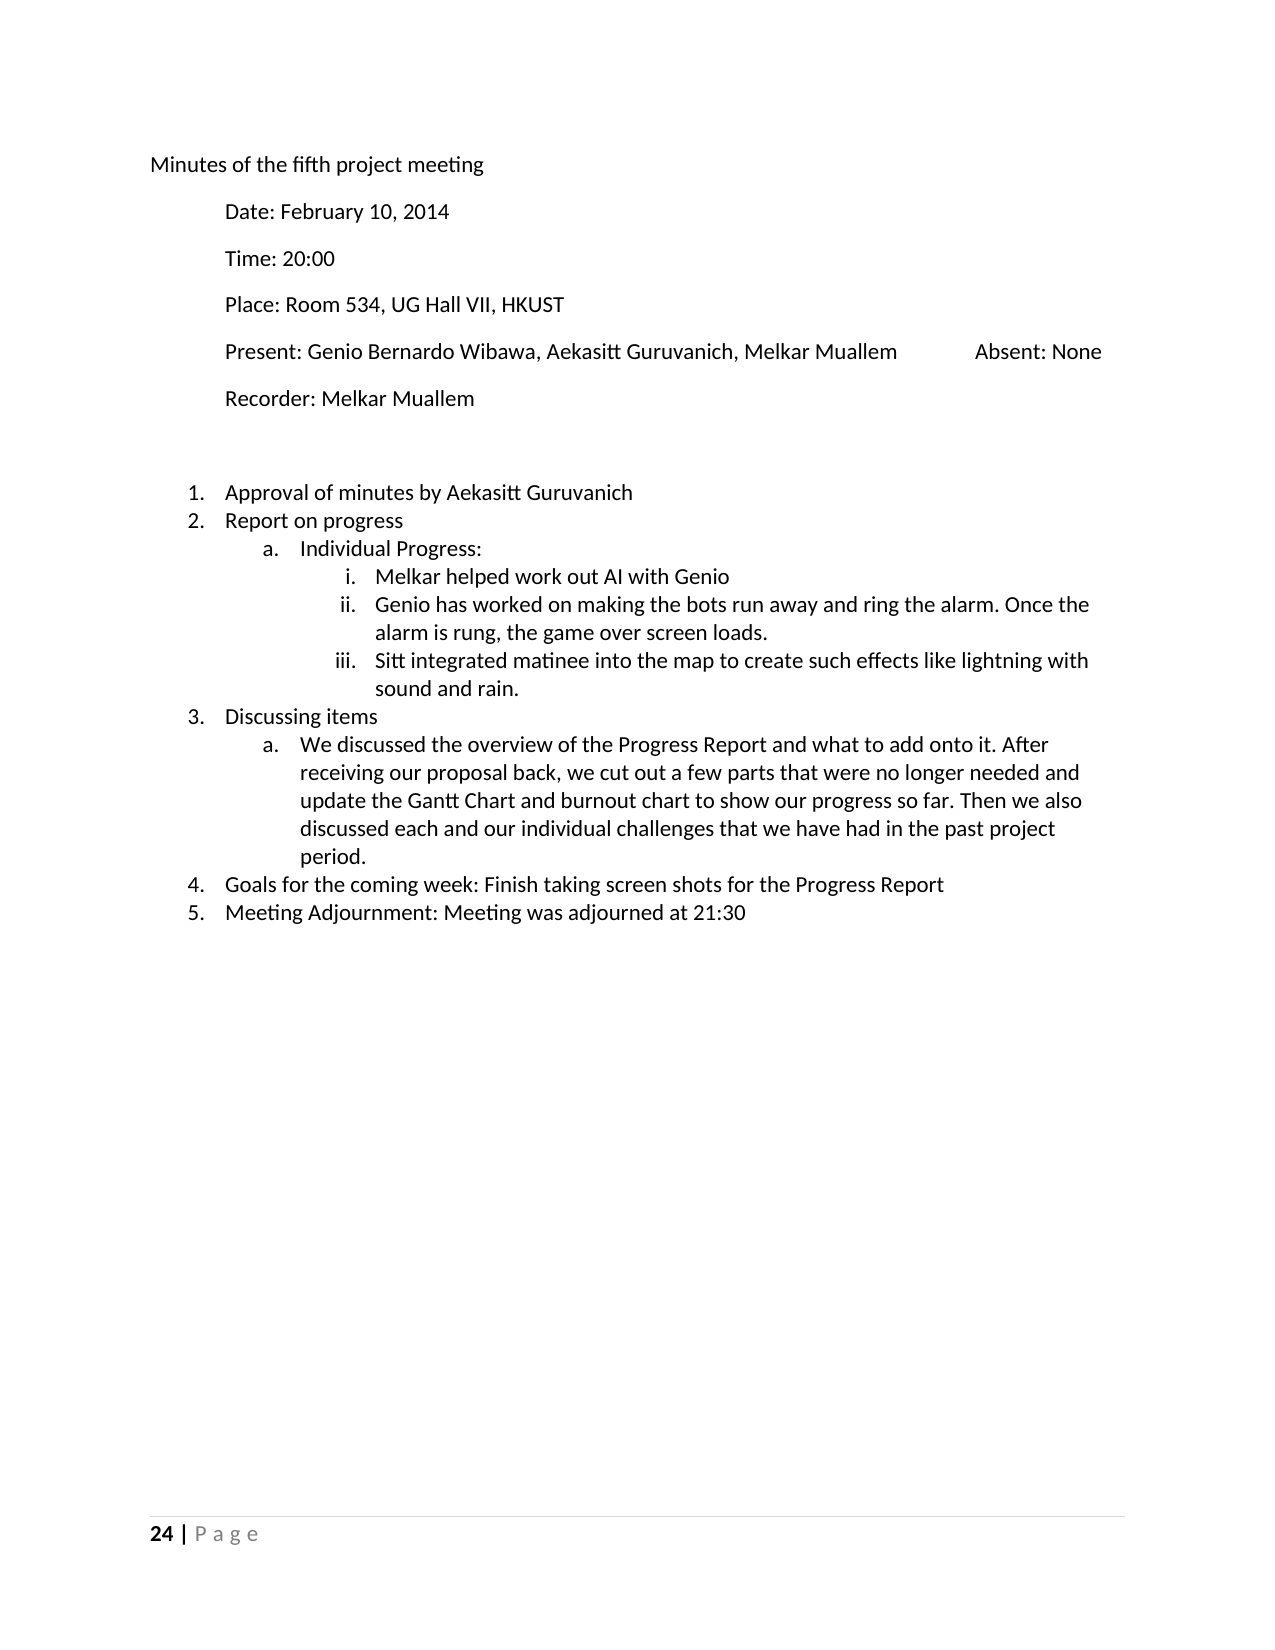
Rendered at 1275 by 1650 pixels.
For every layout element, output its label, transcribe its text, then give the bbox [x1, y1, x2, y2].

text Minutes of the fifth project meeting [150, 150, 1125, 178]
text Recorder: Melkar Muallem [150, 384, 1125, 412]
list Report on progress [187, 506, 1125, 534]
list Approval of minutes by Aekasitt Guruvanich [187, 478, 1125, 506]
list We discussed the overview of the Progress Report and what to add onto it. After receiving our proposal back, we cut out a few parts that were no longer needed and update the Gantt Chart and burnout chart to show our progress so far. Then we also discussed each and our individual challenges that we have had in the past project period. [262, 730, 1125, 870]
list Sitt integrated matinee into the map to create such effects like lightning with sound and rain. [356, 646, 1125, 702]
list Individual Progress: [262, 534, 1125, 562]
text Place: Room 534, UG Hall VII, HKUST [150, 291, 1125, 319]
text Time: 20:00 [150, 244, 1125, 272]
list Goals for the coming week: Finish taking screen shots for the Progress Report [187, 870, 1125, 898]
list Genio has worked on making the bots run away and ring the alarm. Once the alarm is rung, the game over screen loads. [356, 590, 1125, 646]
list Melkar helped work out AI with Genio [356, 562, 1125, 590]
list Meeting Adjournment: Meeting was adjourned at 21:30 [187, 898, 1125, 926]
list Discussing items [187, 702, 1125, 730]
text Date: February 10, 2014 [150, 197, 1125, 225]
text Present: Genio Bernardo Wibawa, Aekasitt Guruvanich, Melkar Muallem Absent: None [150, 337, 1125, 366]
